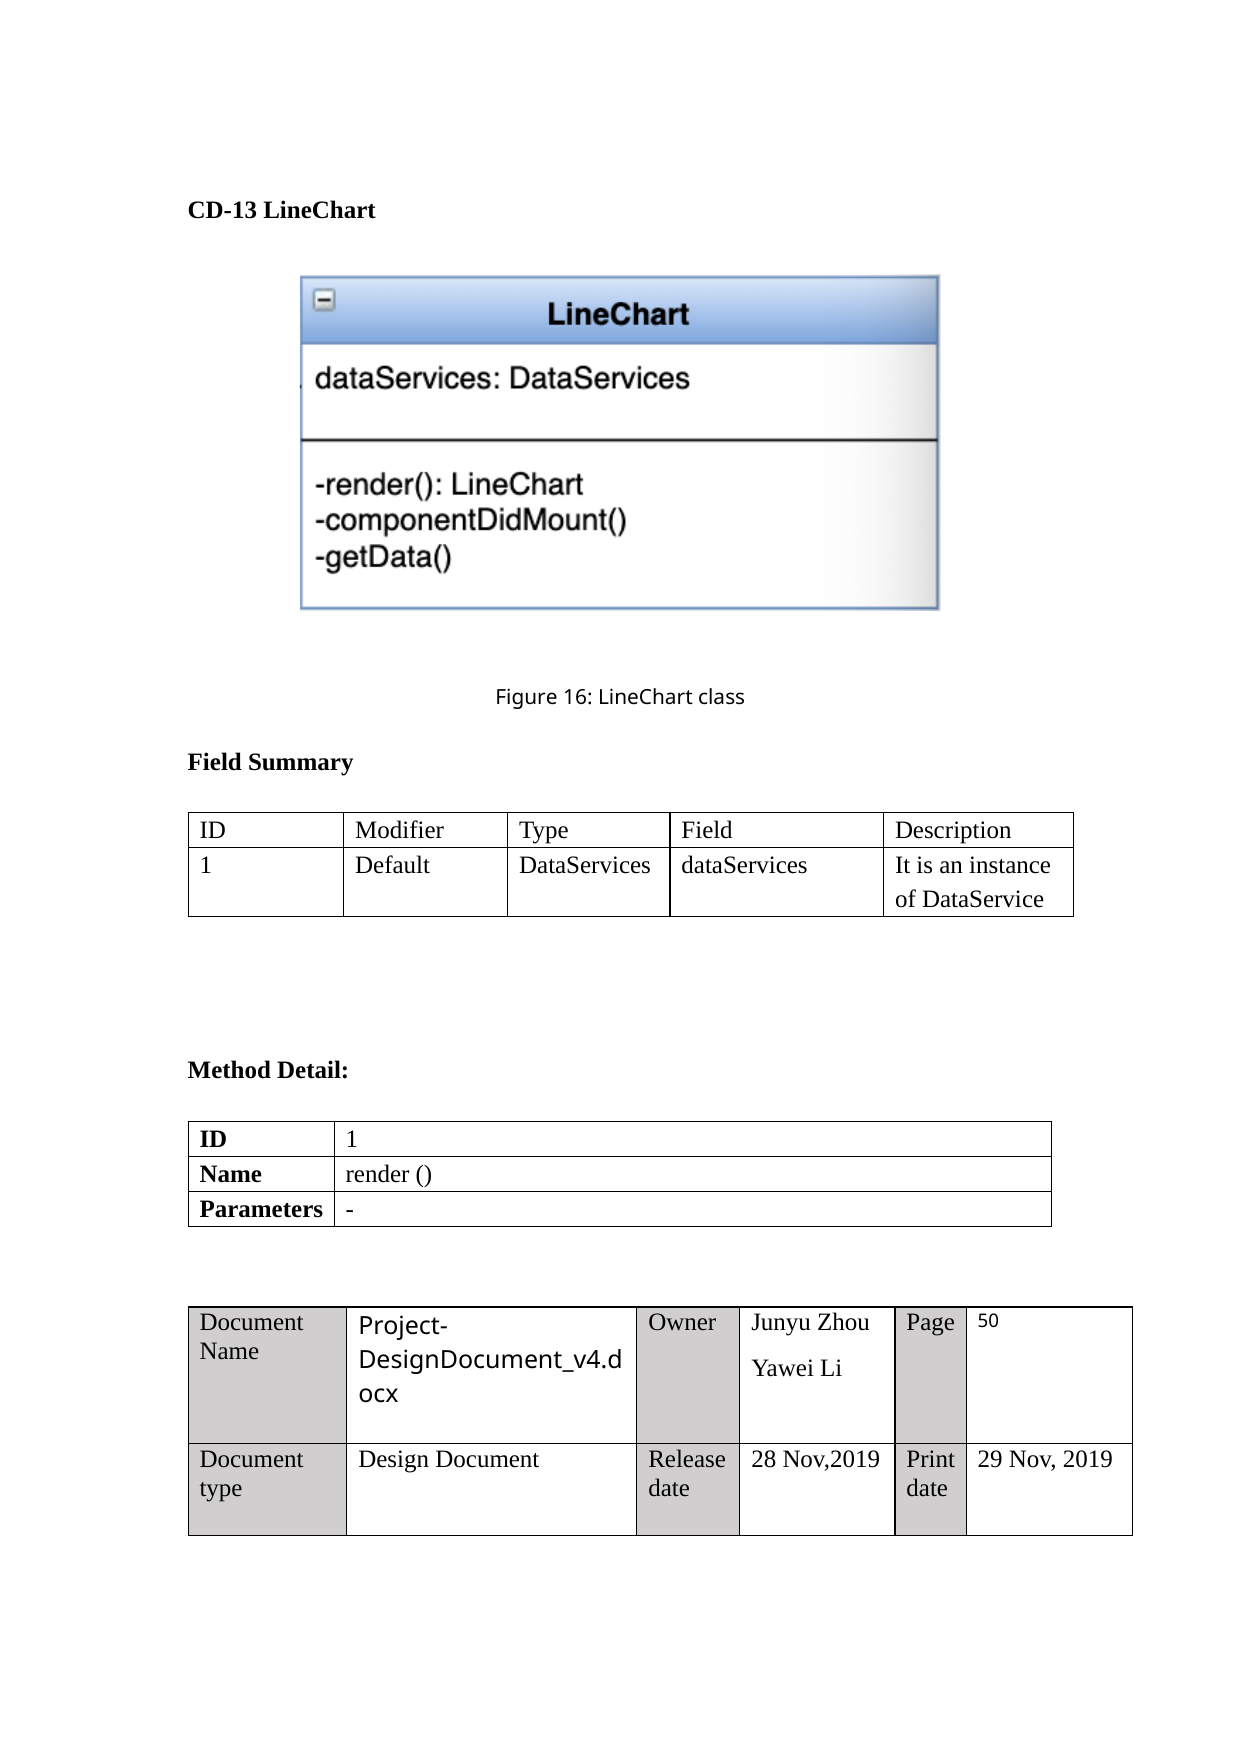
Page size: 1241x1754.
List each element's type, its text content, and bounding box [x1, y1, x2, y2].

table_header ID [189, 813, 343, 847]
table_cell Parameters [189, 1192, 334, 1226]
picture [299, 274, 941, 611]
table_header ID [189, 1122, 334, 1156]
table_cell DataServices [508, 848, 669, 916]
table_header Modifier [344, 813, 507, 847]
table_cell render () [335, 1157, 1051, 1191]
table_cell It is an instance of DataService [884, 848, 1073, 916]
table_cell Name [189, 1157, 334, 1191]
text Method Detail: [187, 1053, 1053, 1087]
subtitle CD-13 LineChart [187, 193, 1053, 227]
table_header Type [508, 813, 669, 847]
table_header Field [671, 813, 883, 847]
table_cell 1 [189, 848, 343, 916]
table_cell - [335, 1192, 1051, 1226]
table_header Description [884, 813, 1073, 847]
text Field Summary [187, 744, 1053, 778]
table_cell Default [344, 848, 507, 916]
table_cell dataServices [671, 848, 883, 916]
table_header 1 [335, 1122, 1051, 1156]
